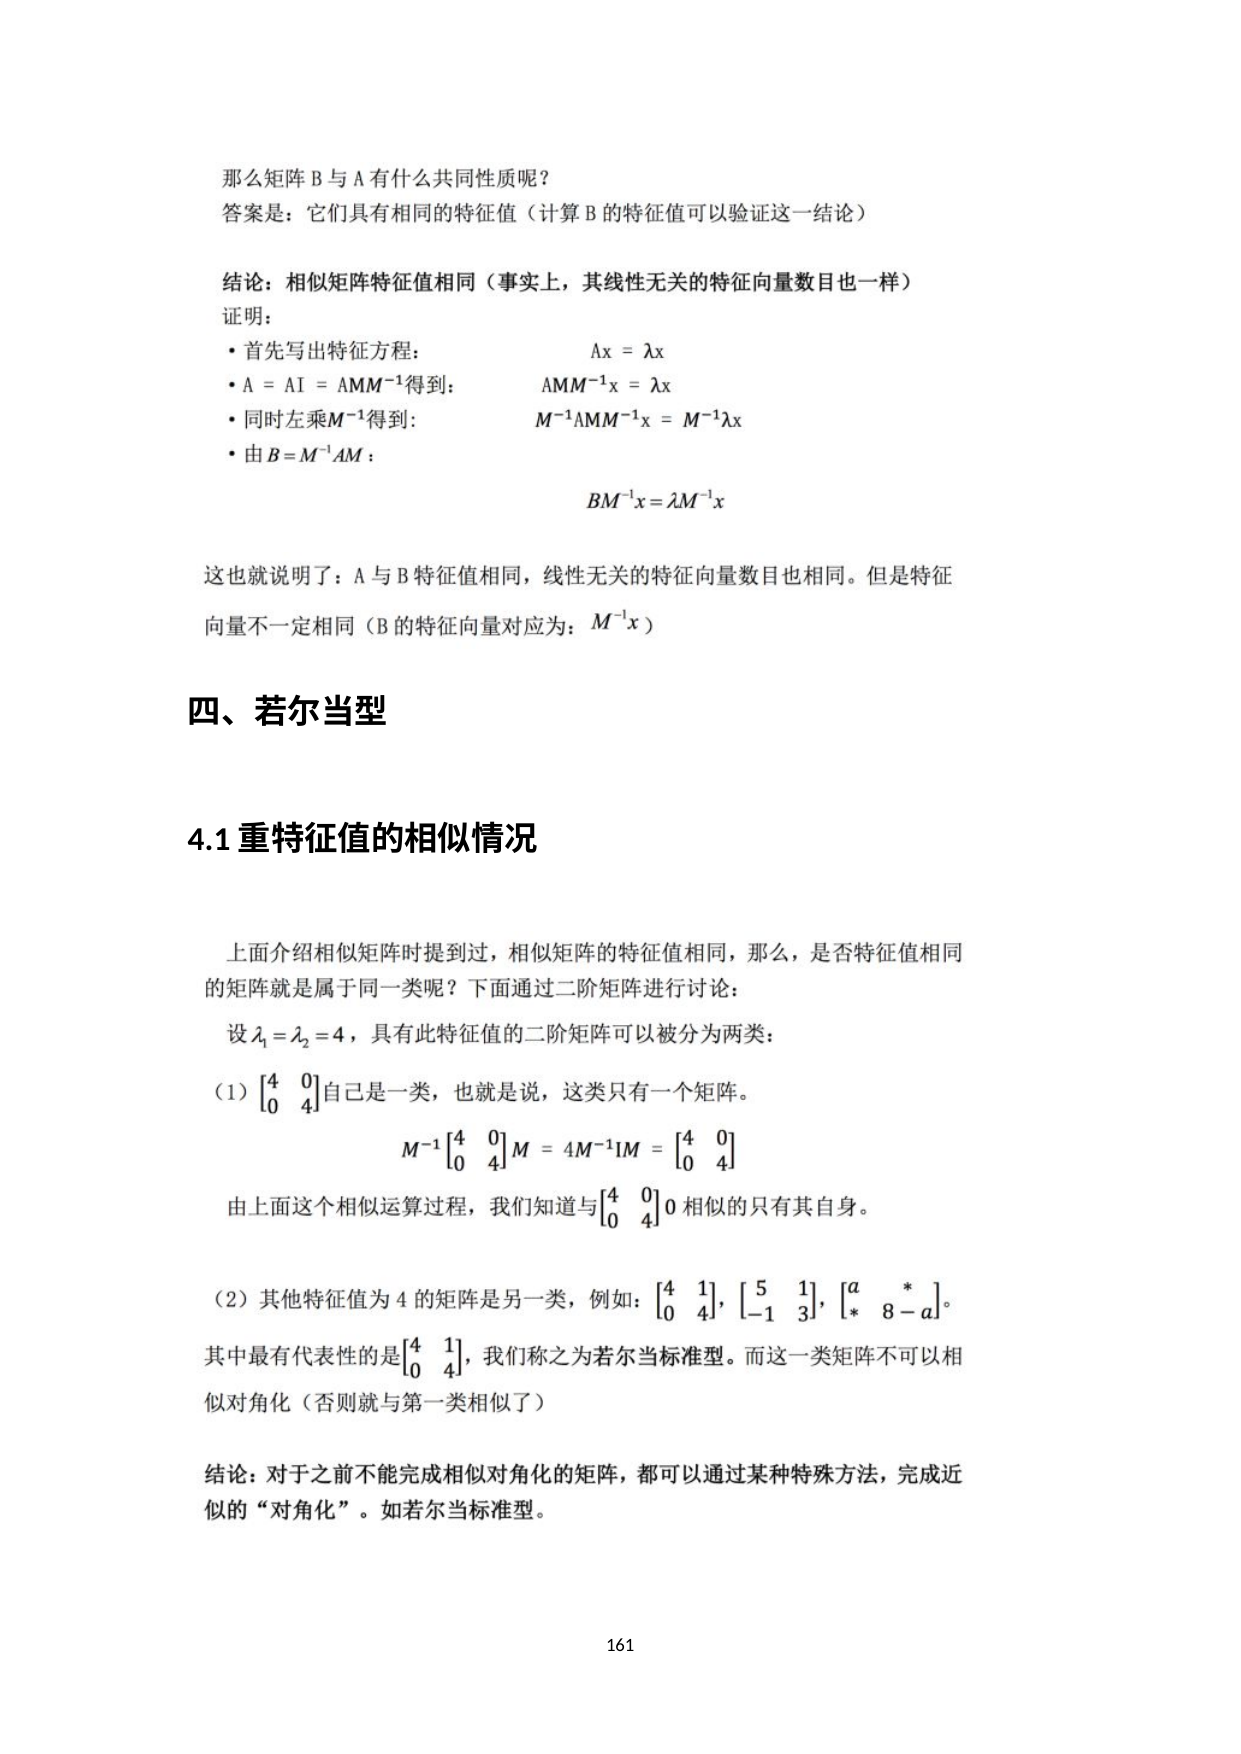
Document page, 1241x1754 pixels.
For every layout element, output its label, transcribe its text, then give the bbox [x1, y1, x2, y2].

subtitle 4.1 重特征值的相似情况 [187, 804, 1053, 869]
picture [187, 162, 1053, 525]
picture [187, 931, 1053, 1534]
picture [187, 552, 1053, 649]
subtitle 四、若尔当型 [187, 677, 1053, 742]
